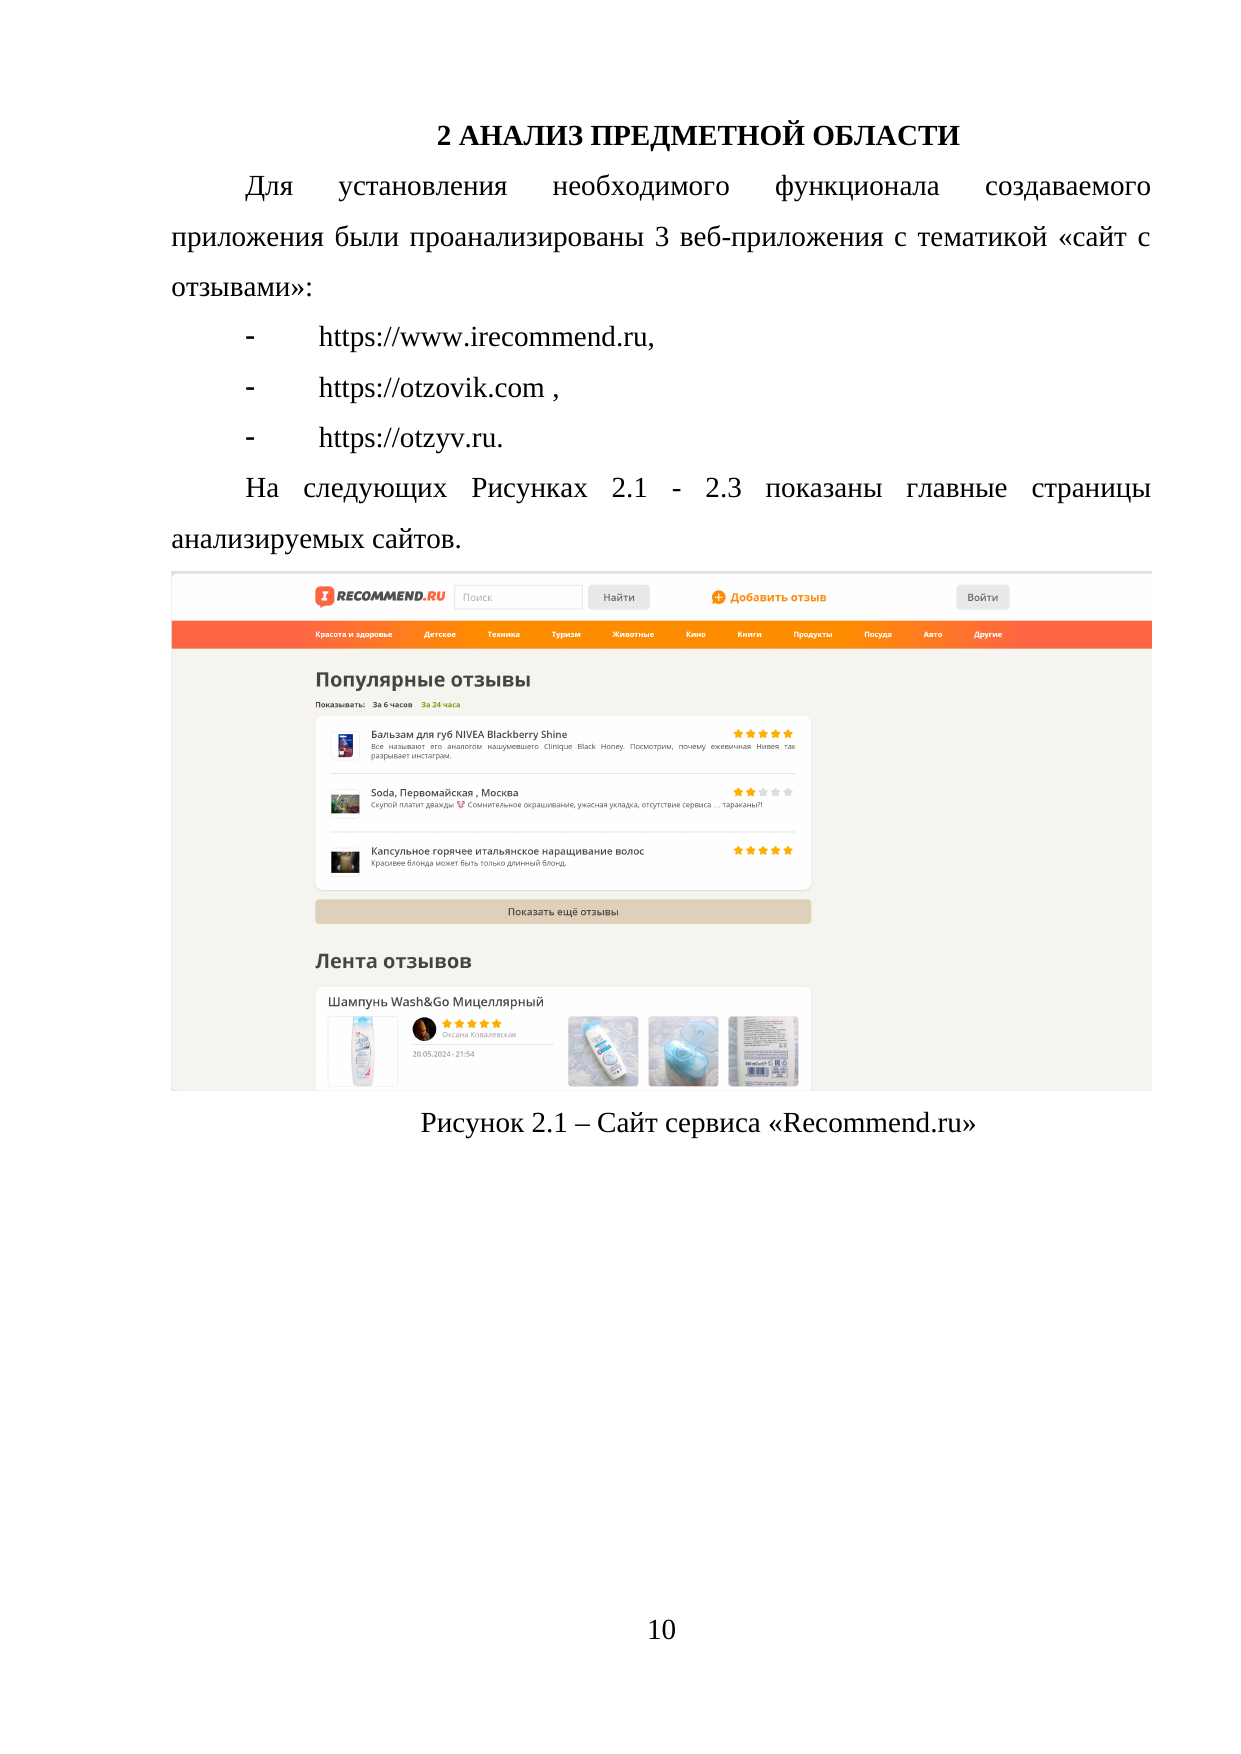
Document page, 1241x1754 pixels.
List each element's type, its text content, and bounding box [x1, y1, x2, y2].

subtitle 2 АНАЛИЗ ПРЕДМЕТНОЙ ОБЛАСТИ [171, 118, 1152, 152]
list https://otzyv.ru. [171, 420, 1152, 454]
list https://otzovik.com , [171, 370, 1152, 403]
text Для установления необходимого функционала создаваемого приложения были проанализированы 3 веб-приложения с тематикой «сайт с отзывами»: [171, 168, 1152, 303]
list https://www.irecommend.ru, [171, 319, 1152, 353]
text Рисунок 2.1 – Сайт сервиса «Recommend.ru» [171, 1105, 1152, 1138]
picture [171, 571, 1152, 1091]
text На следующих Рисунках 2.1 - 2.3 показаны главные страницы анализируемых сайтов. [171, 471, 1152, 554]
